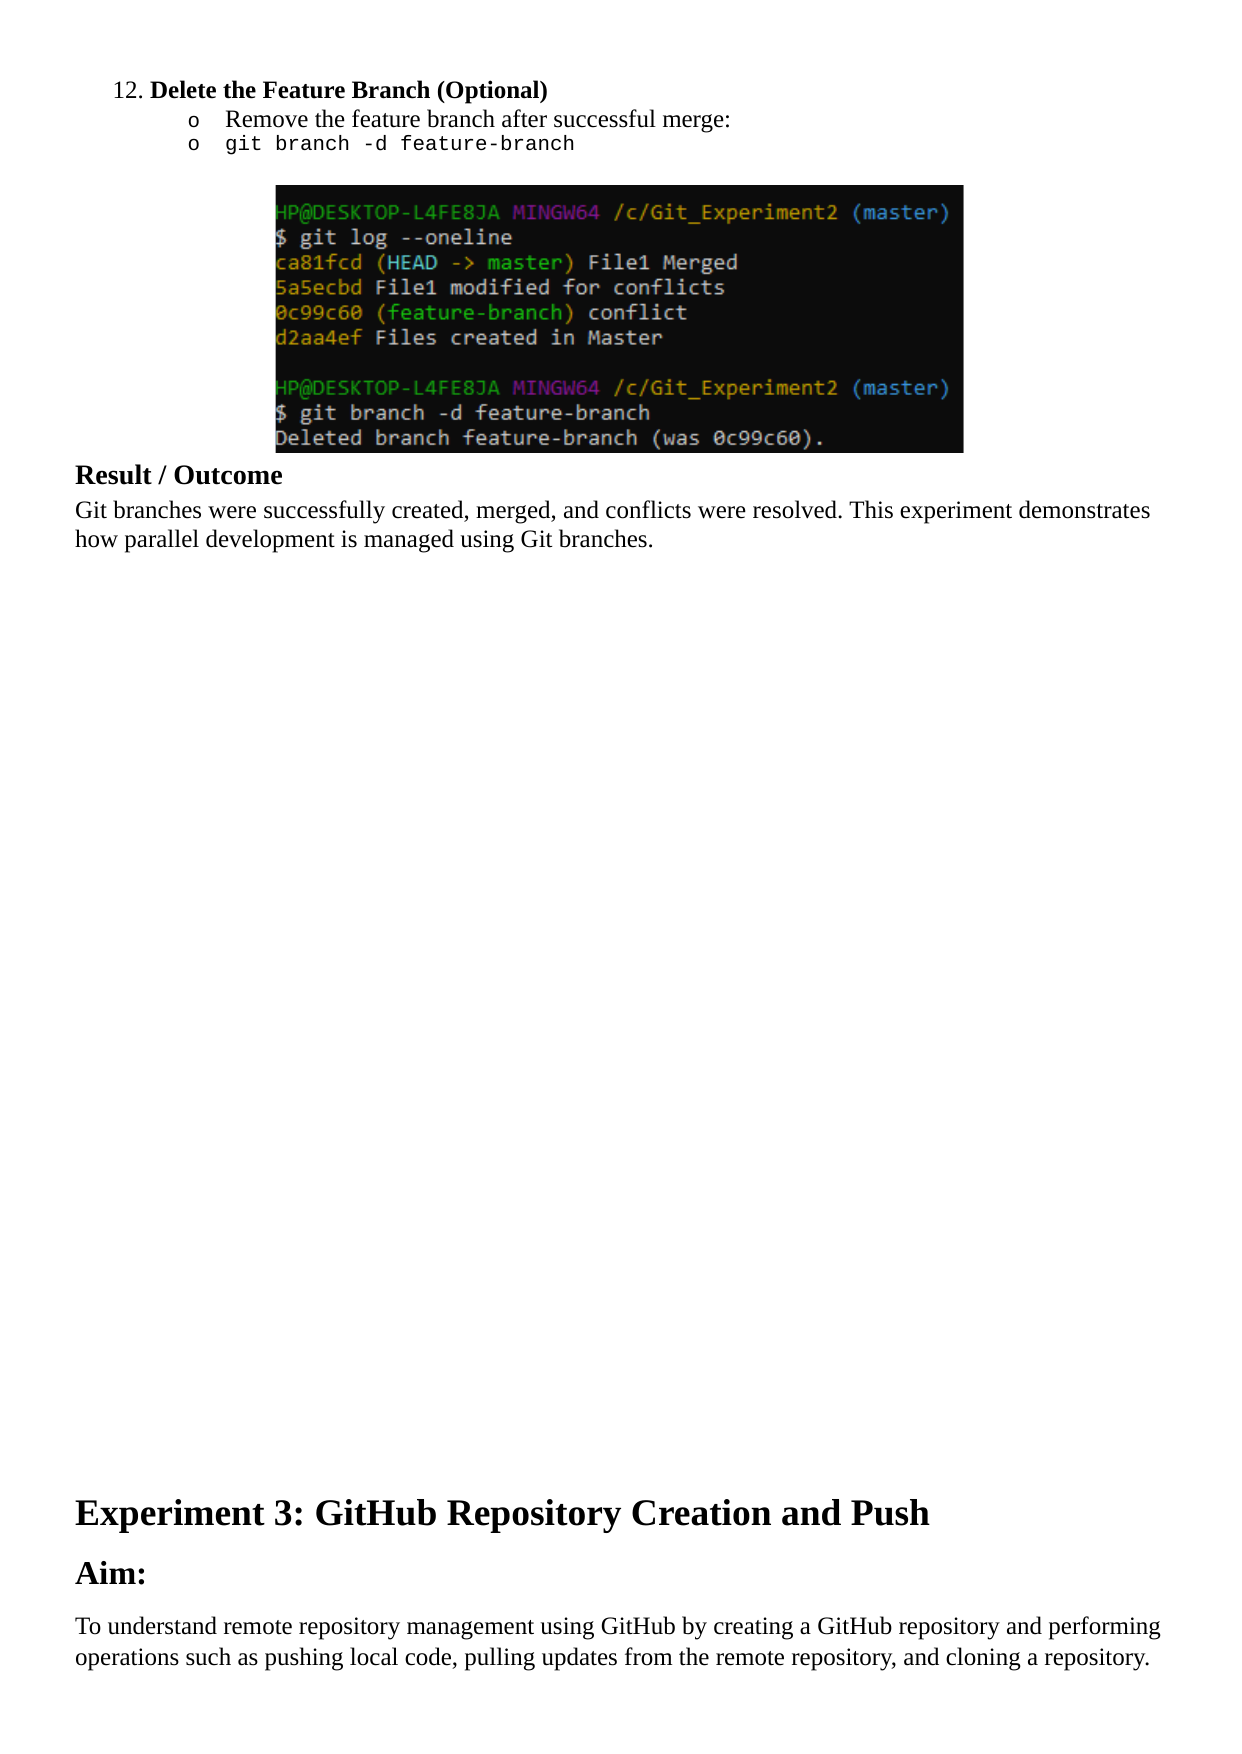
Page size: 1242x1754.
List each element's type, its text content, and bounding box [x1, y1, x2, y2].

text Aim: [75, 1553, 1167, 1592]
text Experiment 3: GitHub Repository Creation and Push [75, 1490, 1167, 1533]
text Result / Outcome [75, 458, 1167, 490]
list Remove the feature branch after successful merge: [187, 104, 1167, 133]
list Delete the Feature Branch (Optional) [112, 75, 1167, 104]
text Git branches were successfully created, merged, and conflicts were resolved. This experiment demonstrates how parallel development is managed using Git branches. [75, 496, 1167, 553]
picture [275, 185, 967, 453]
text To understand remote repository management using GitHub by creating a GitHub repository and performing operations such as pushing local code, pulling updates from the remote repository, and cloning a repository. [75, 1611, 1167, 1671]
list git branch -d feature-branch [187, 133, 1167, 157]
